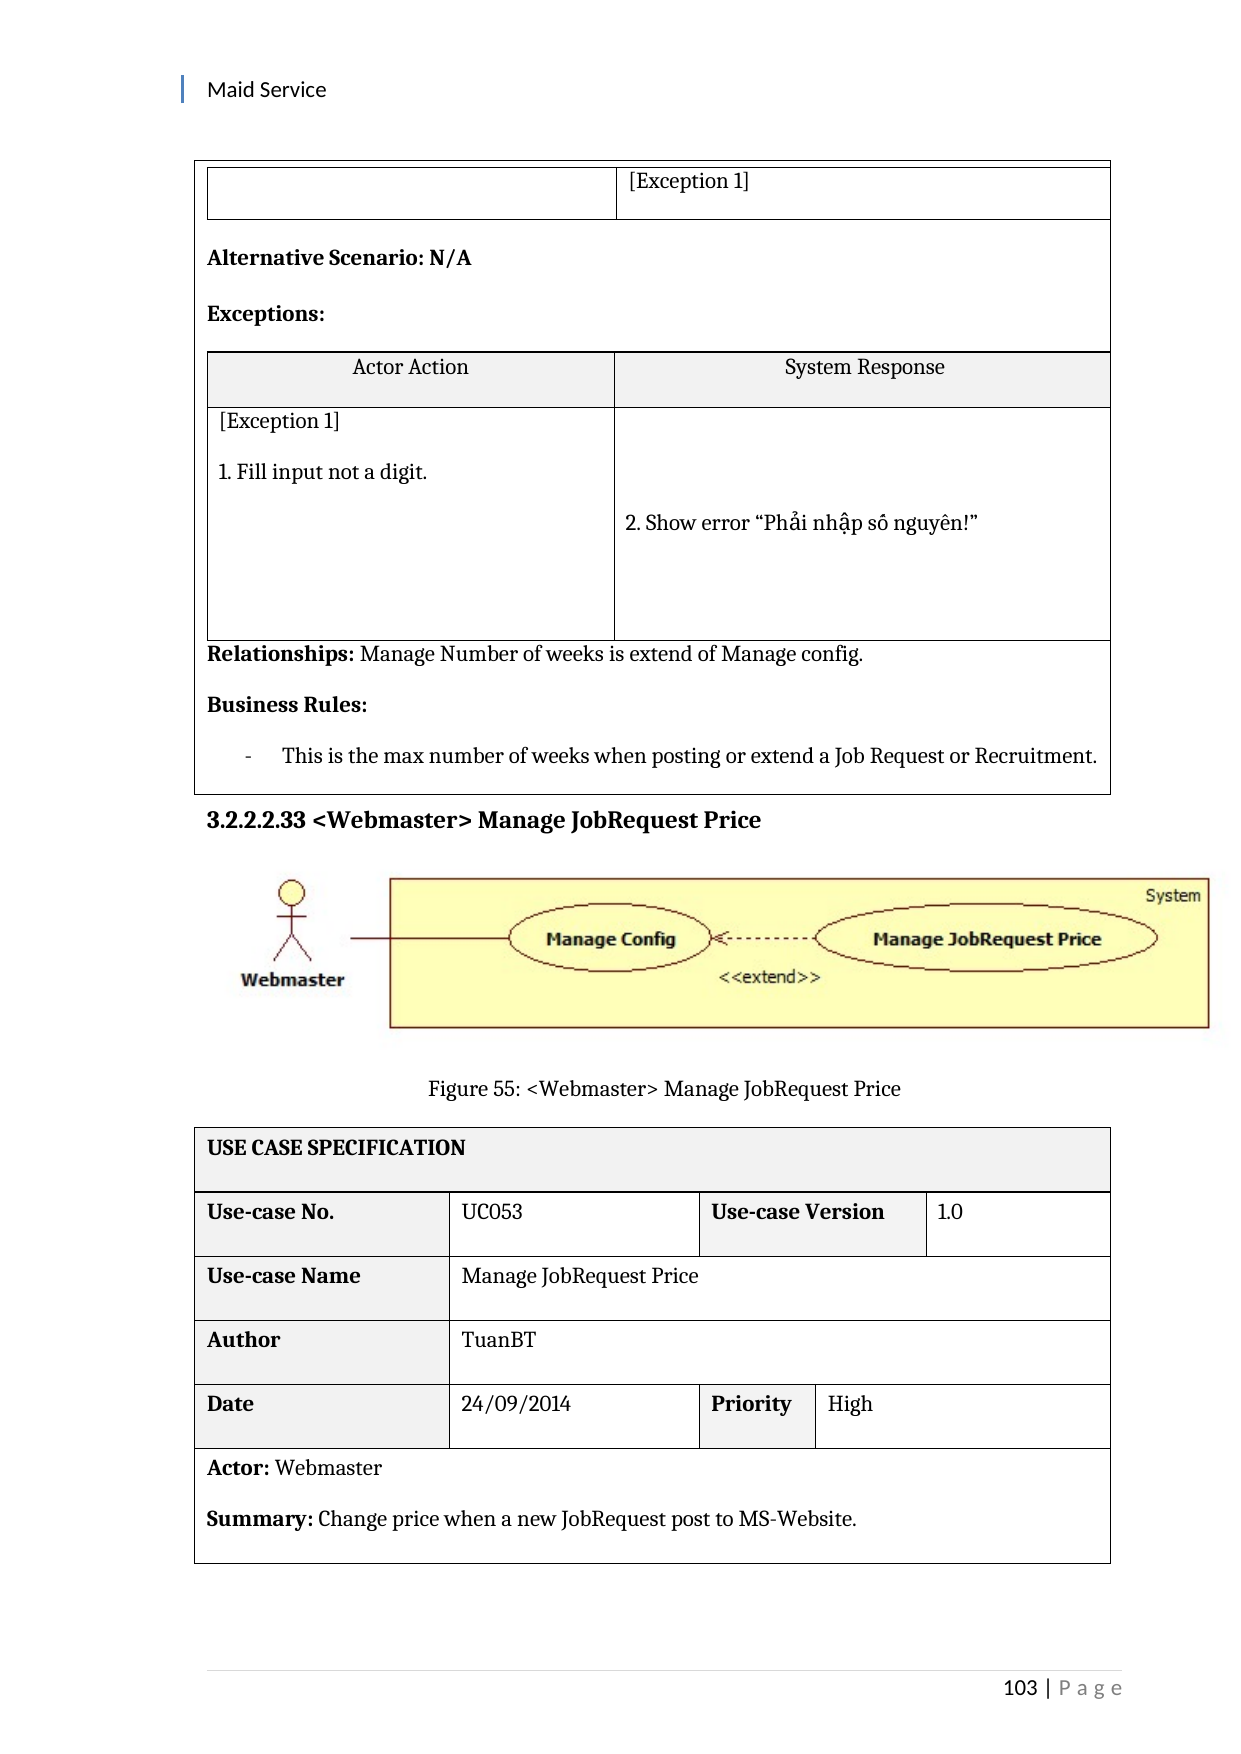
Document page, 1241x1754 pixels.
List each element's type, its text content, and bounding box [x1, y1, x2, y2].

table_cell TuanBT [450, 1321, 1110, 1384]
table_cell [195, 161, 1110, 794]
table_cell Use-case No. [195, 1193, 449, 1256]
table_cell Manage JobRequest Price [450, 1257, 1110, 1320]
table_cell Use-case Name [195, 1257, 449, 1320]
table_cell Author [195, 1321, 449, 1384]
picture [202, 847, 1240, 1060]
table_cell 1.0 [927, 1193, 1110, 1256]
table_cell Date [195, 1385, 449, 1448]
table_cell 24/09/2014 [450, 1385, 699, 1448]
table_cell Use-case Version [700, 1193, 926, 1256]
subtitle <Webmaster> Manage JobRequest Price [207, 806, 1122, 834]
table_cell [195, 1449, 1110, 1563]
table_cell Priority [700, 1385, 815, 1448]
table_cell High [816, 1385, 1110, 1448]
table_header USE CASE SPECIFICATION [195, 1128, 1110, 1191]
table_cell UC053 [450, 1193, 699, 1256]
